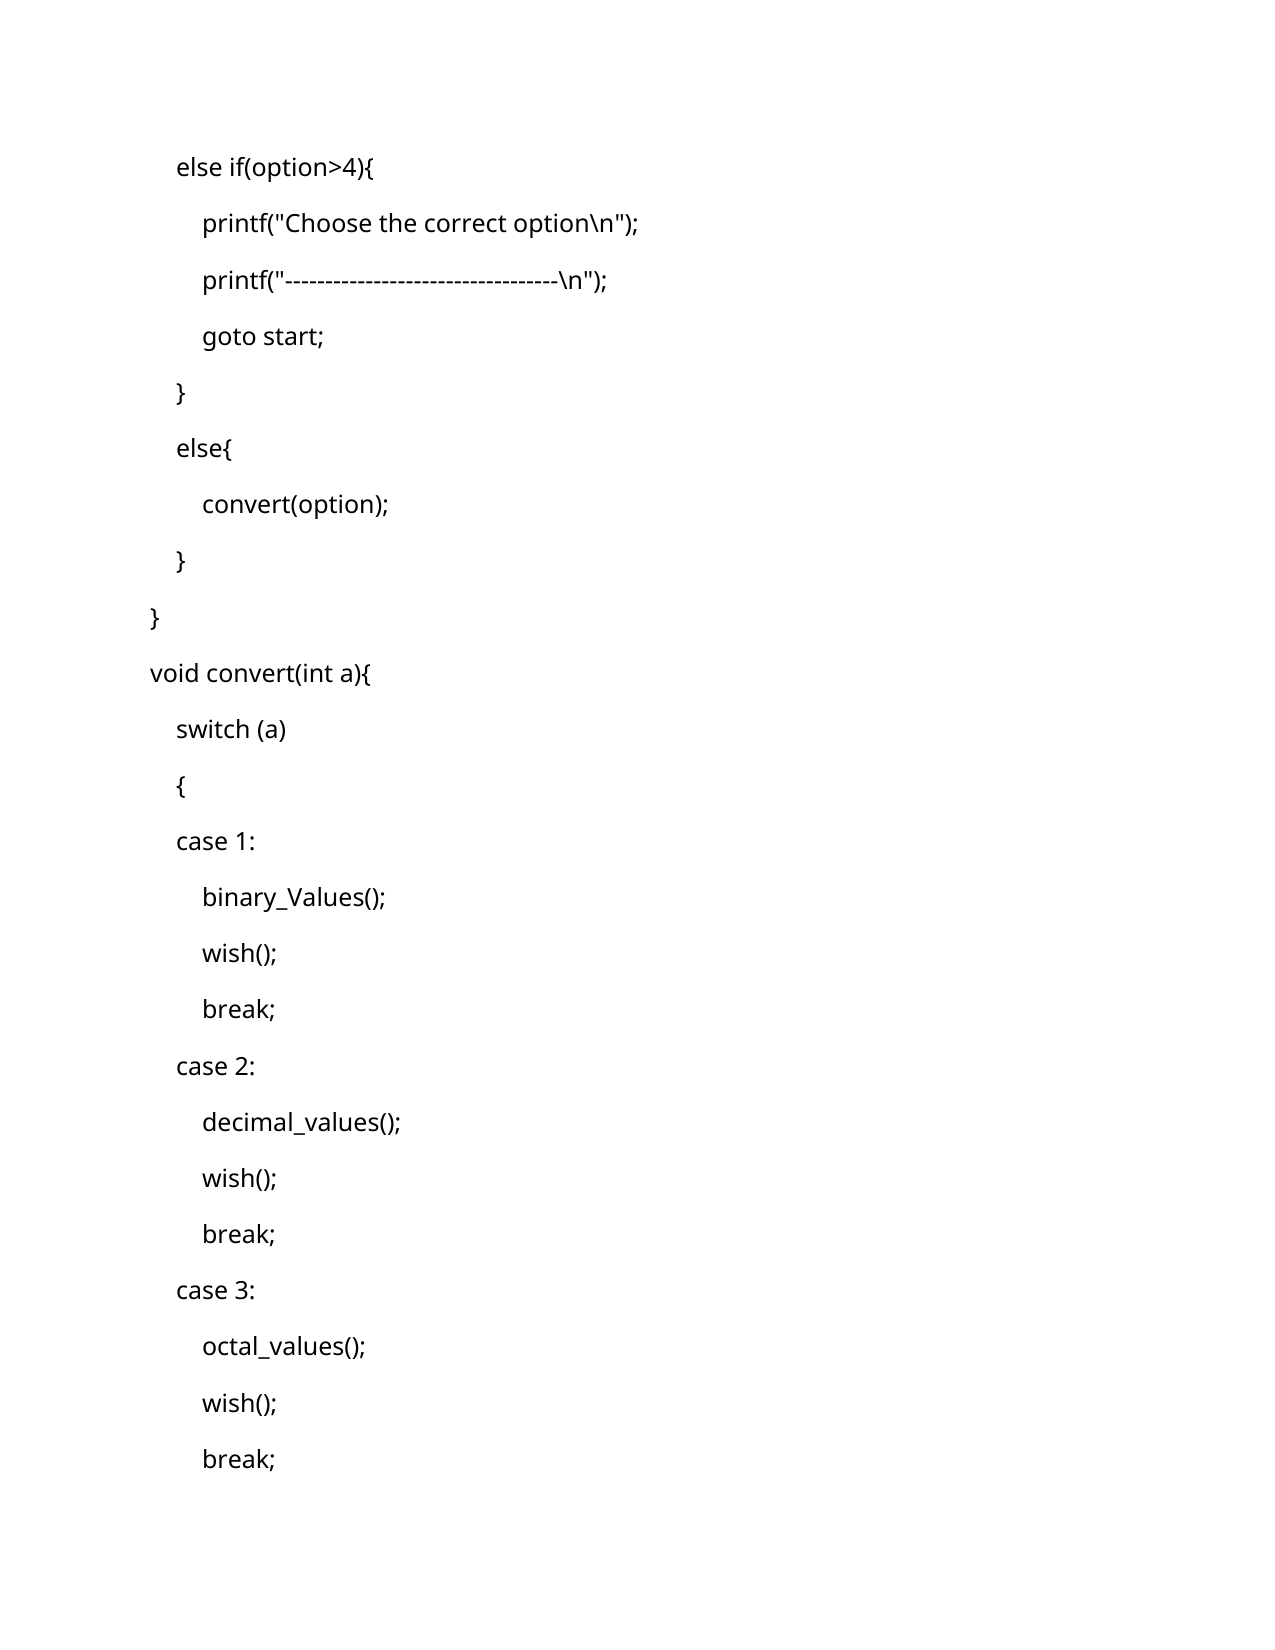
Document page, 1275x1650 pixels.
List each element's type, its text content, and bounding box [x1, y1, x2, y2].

text octal_values(); [150, 1329, 1125, 1363]
text } [150, 374, 1125, 409]
text wish(); [150, 936, 1125, 970]
text goto start; [150, 318, 1125, 352]
text } [150, 599, 1125, 633]
text break; [150, 1217, 1125, 1251]
text { [150, 768, 1125, 802]
text } [150, 543, 1125, 577]
text convert(option); [150, 487, 1125, 521]
text else{ [150, 431, 1125, 465]
text wish(); [150, 1385, 1125, 1419]
text case 1: [150, 824, 1125, 858]
text binary_Values(); [150, 880, 1125, 914]
text case 2: [150, 1048, 1125, 1082]
text break; [150, 992, 1125, 1026]
text void convert(int a){ [150, 655, 1125, 689]
text decimal_values(); [150, 1104, 1125, 1138]
text else if(option>4){ [150, 150, 1125, 184]
text switch (a) [150, 711, 1125, 746]
text case 3: [150, 1273, 1125, 1307]
text printf("Choose the correct option\n"); [150, 206, 1125, 240]
text wish(); [150, 1161, 1125, 1195]
text break; [150, 1441, 1125, 1475]
text printf("----------------------------------\n"); [150, 262, 1125, 296]
